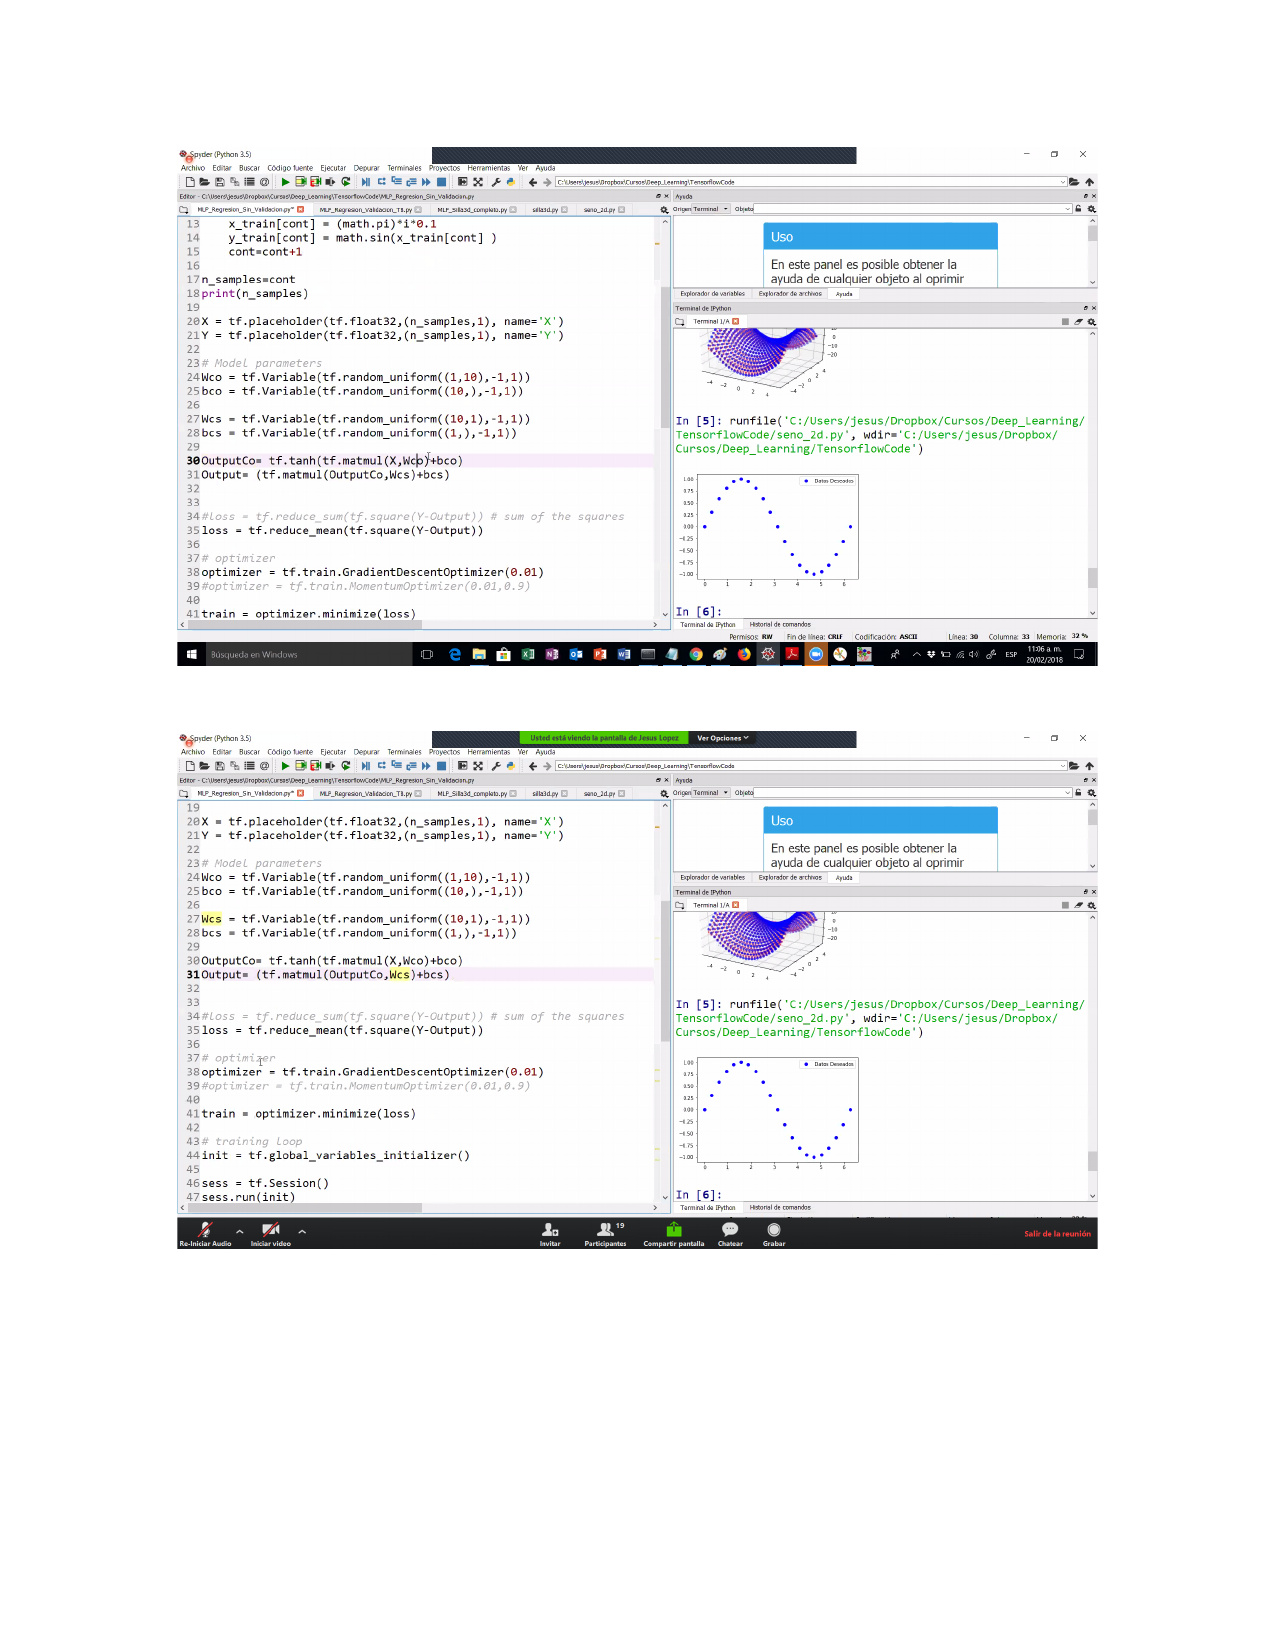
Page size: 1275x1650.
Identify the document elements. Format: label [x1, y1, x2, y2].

picture [177, 147, 1098, 666]
picture [177, 731, 1098, 1249]
